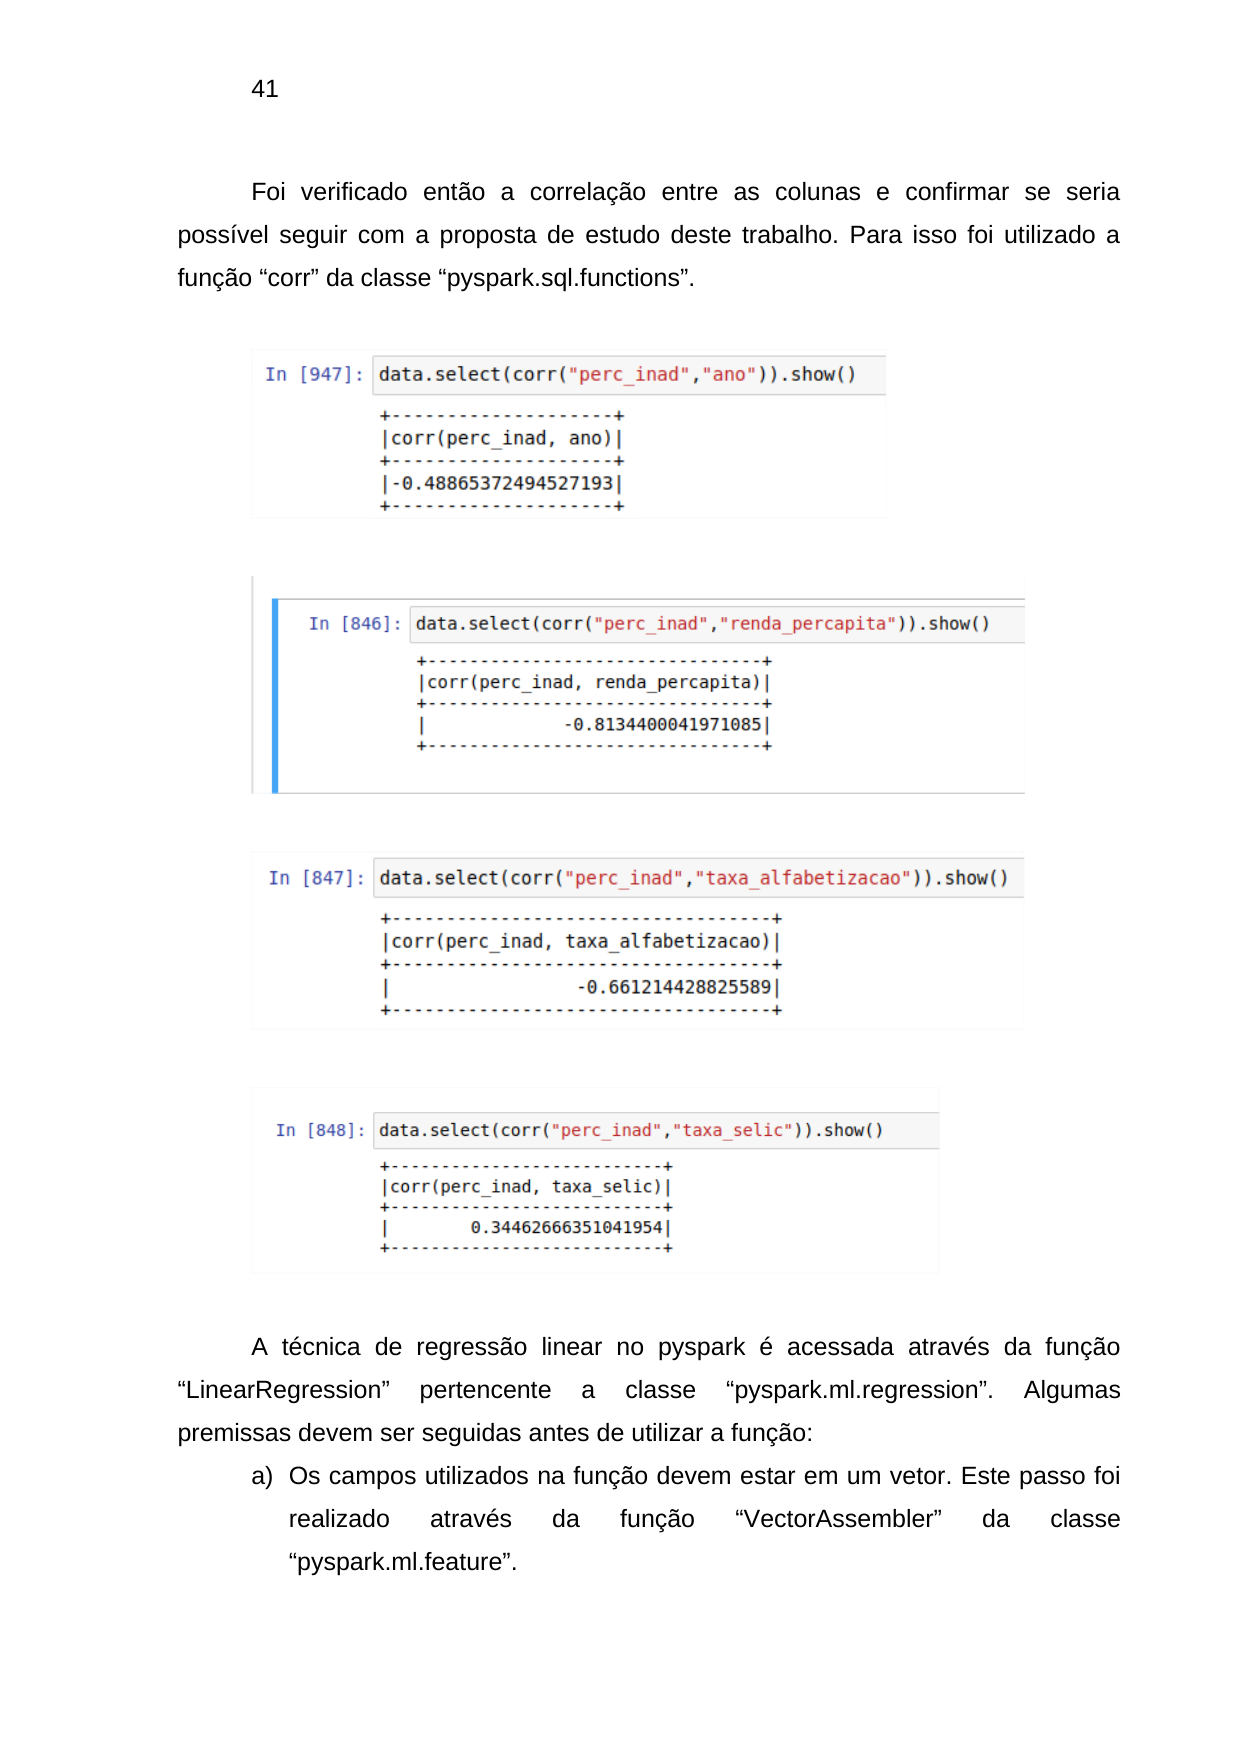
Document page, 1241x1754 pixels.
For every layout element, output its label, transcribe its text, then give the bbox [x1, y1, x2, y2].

picture [251, 576, 1025, 794]
list Os campos utilizados na função devem estar em um vetor. Este passo foi realizado através da função “VectorAssembler” da classe “pyspark.ml.feature”. [251, 1461, 1122, 1576]
picture [251, 851, 1025, 1030]
text A técnica de regressão linear no pyspark é acessada através da função “LinearRegression” pertencente a classe “pyspark.ml.regression”. Algumas premissas devem ser seguidas antes de utilizar a função: [177, 1331, 1122, 1446]
text Foi verificado então a correlação entre as colunas e confirmar se seria possível seguir com a proposta de estudo deste trabalho. Para isso foi utilizado a função “corr” da classe “pyspark.sql.functions”. [177, 177, 1122, 292]
picture [251, 349, 887, 519]
picture [251, 1087, 940, 1274]
